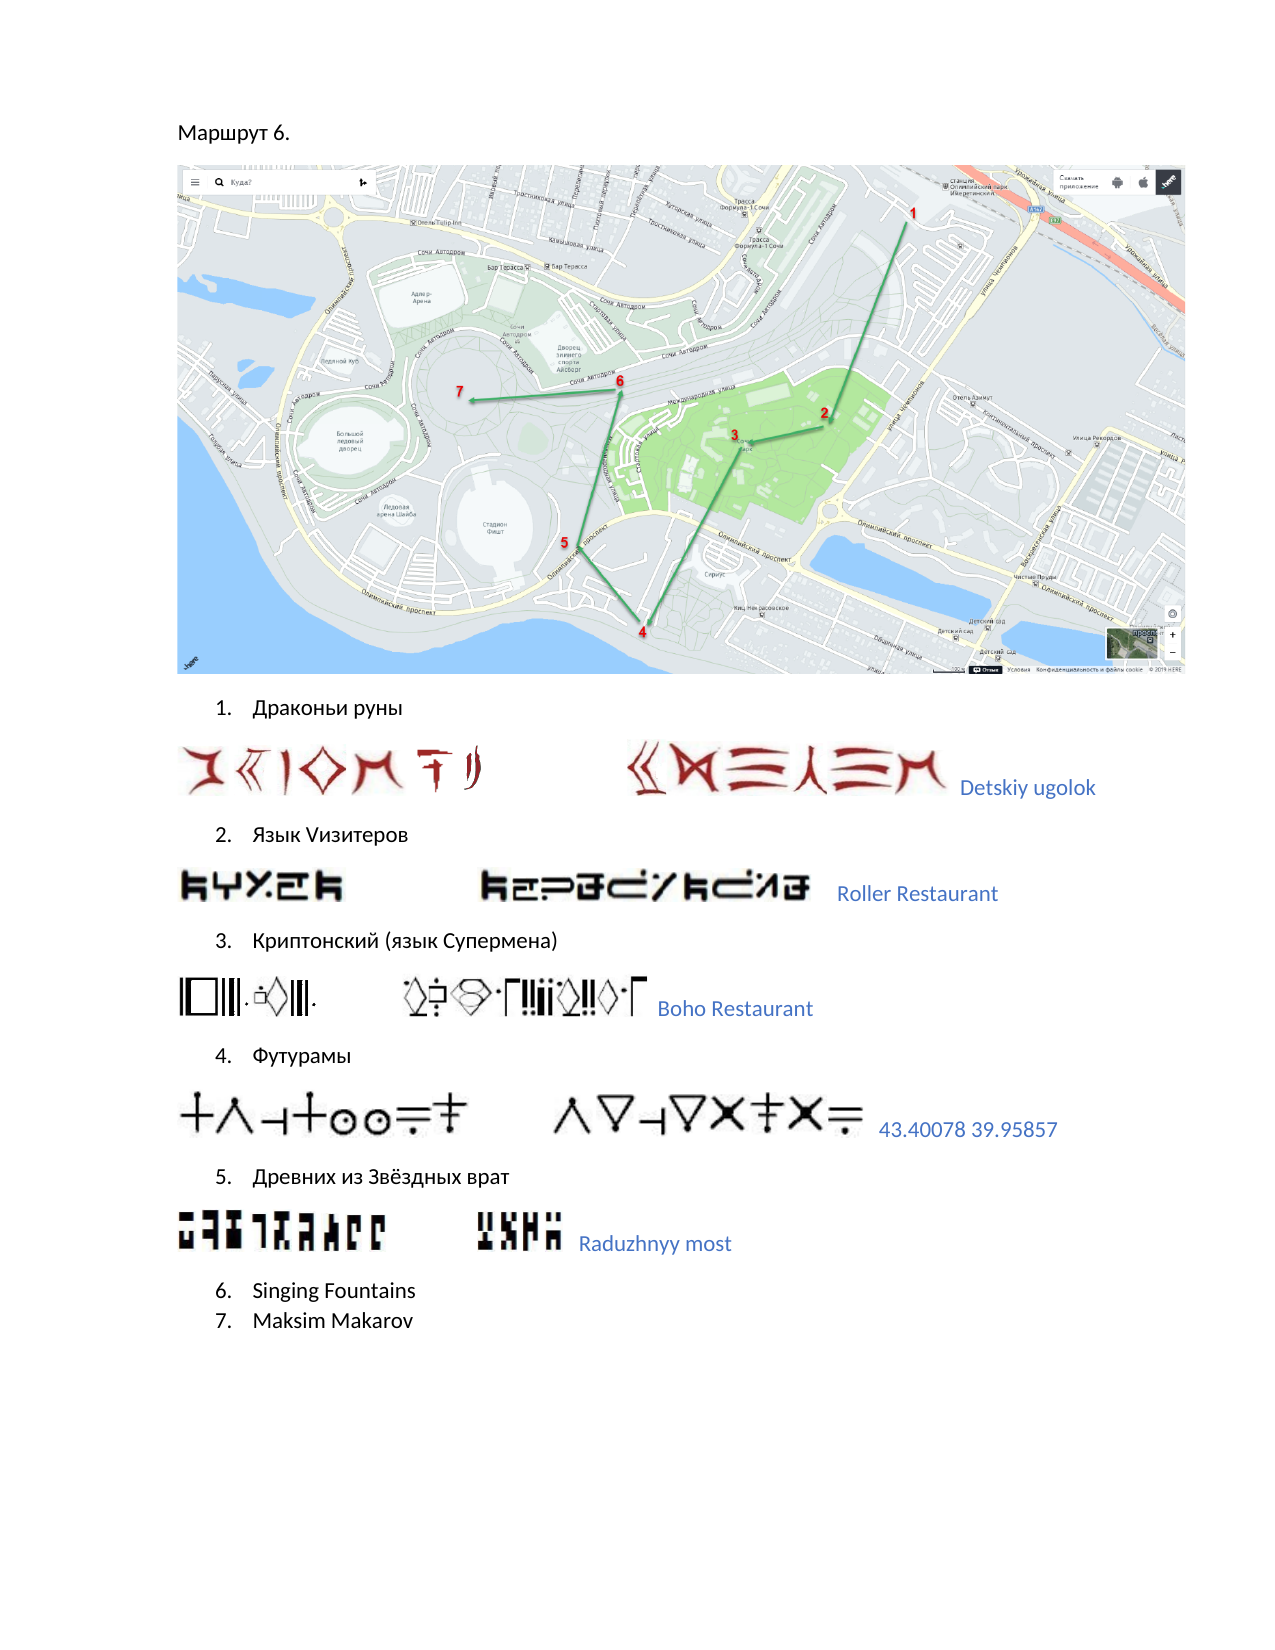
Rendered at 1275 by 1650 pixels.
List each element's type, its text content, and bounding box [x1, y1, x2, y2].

picture [233, 745, 272, 796]
picture [500, 1211, 518, 1252]
picture [344, 1214, 364, 1252]
picture [177, 976, 319, 1017]
picture [276, 747, 293, 796]
picture [402, 973, 648, 1017]
picture [477, 1211, 496, 1252]
picture [177, 1087, 470, 1138]
picture [321, 1213, 339, 1252]
list Криптонский (язык Супермена) [215, 926, 1186, 954]
text Маршрут 6. [177, 118, 1186, 146]
text Raduzhnyy most [177, 1209, 1186, 1257]
picture [201, 1209, 220, 1252]
picture [627, 739, 950, 796]
picture [544, 1210, 563, 1252]
list Футурамы [215, 1041, 1186, 1069]
picture [177, 867, 347, 902]
picture [272, 1209, 292, 1252]
picture [249, 1212, 268, 1252]
picture [225, 1209, 245, 1252]
picture [522, 1210, 539, 1252]
picture [177, 165, 1186, 674]
picture [411, 745, 453, 796]
picture [297, 1211, 316, 1252]
list Древних из Звёздных врат [215, 1162, 1186, 1190]
picture [457, 744, 488, 796]
picture [177, 746, 229, 796]
picture [351, 750, 407, 796]
list Язык Vизитеров [215, 820, 1186, 848]
picture [297, 744, 347, 796]
picture [552, 1092, 864, 1138]
list Singing Fountains [215, 1276, 1186, 1304]
picture [477, 867, 812, 902]
picture [368, 1214, 388, 1252]
list Драконьи руны [215, 693, 1186, 721]
list Maksim Makarov [215, 1306, 1186, 1334]
picture [177, 1211, 197, 1252]
